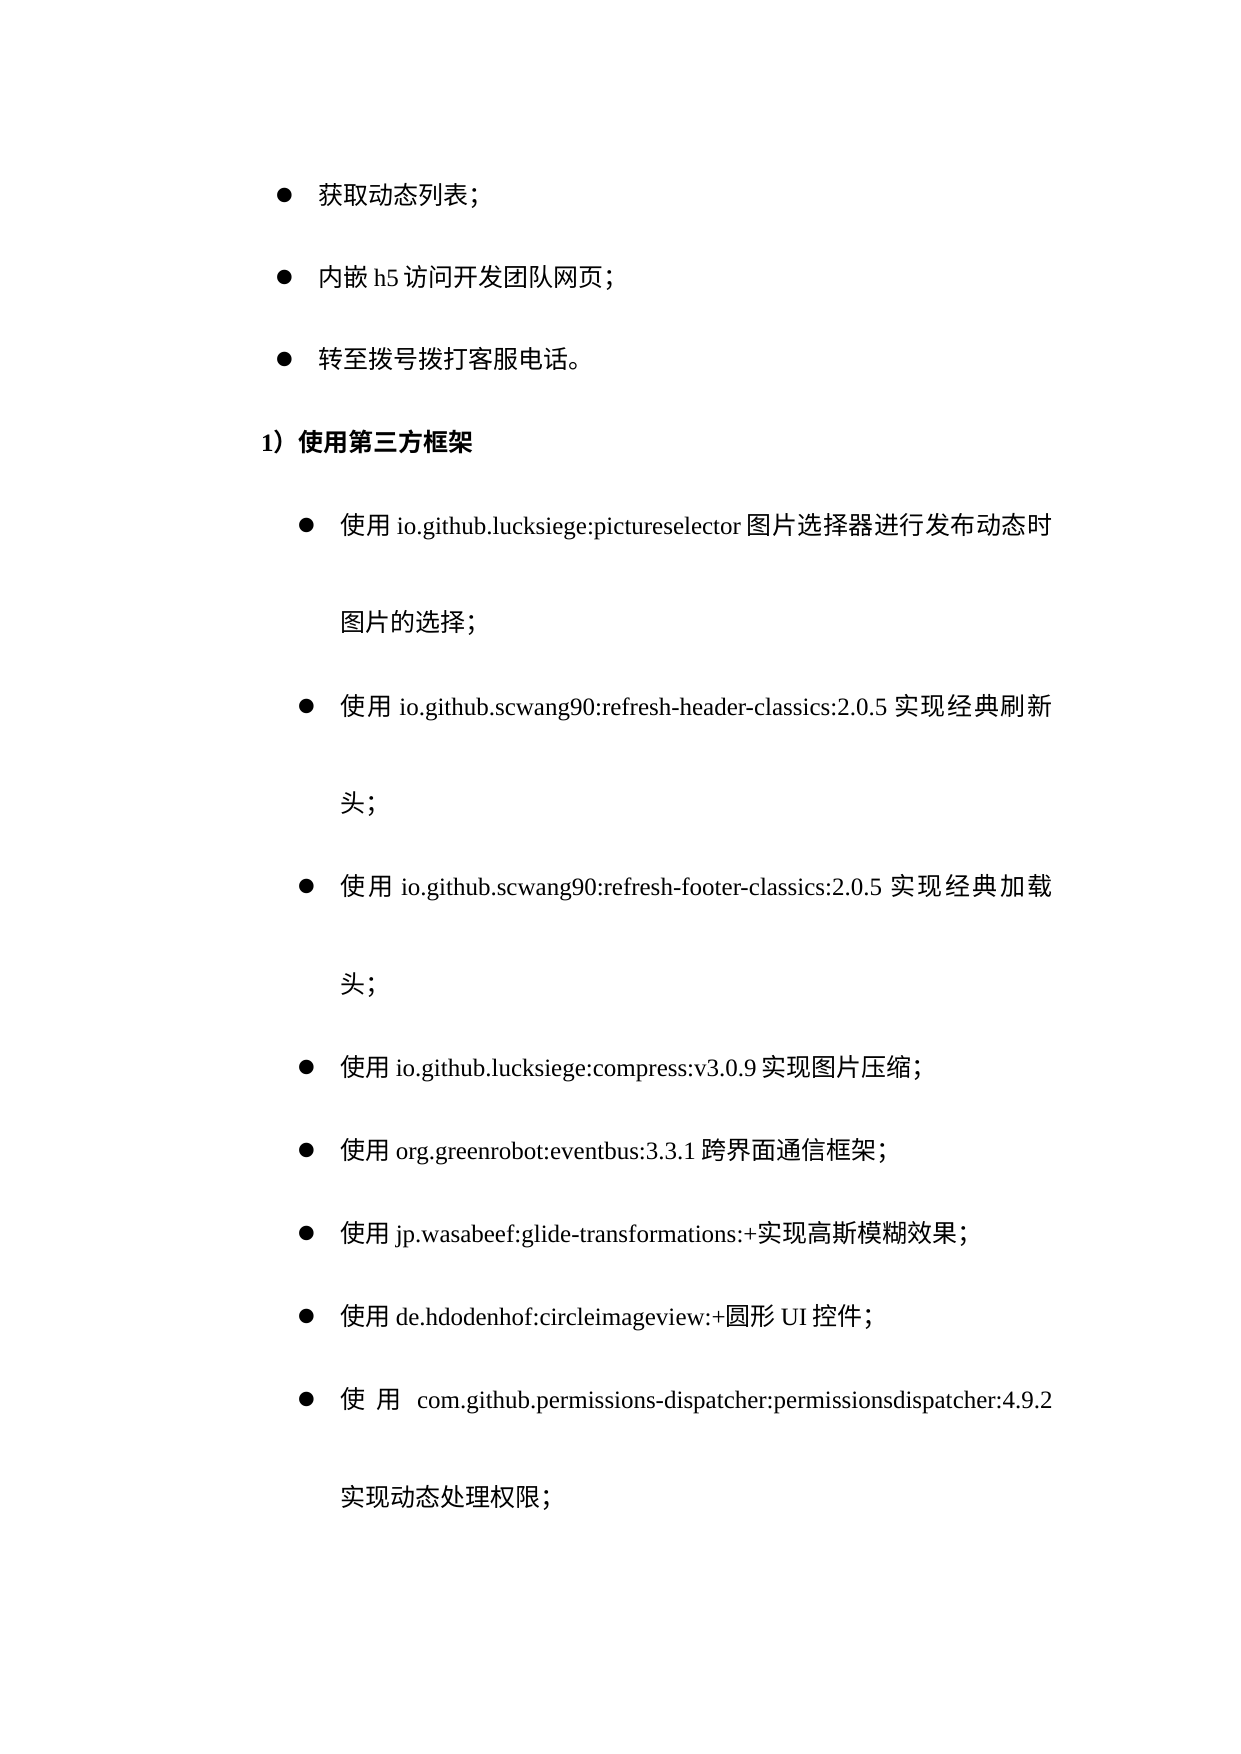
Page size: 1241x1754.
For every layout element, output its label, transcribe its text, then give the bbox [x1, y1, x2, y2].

list 内嵌h5访问开发团队网页； [275, 244, 1053, 309]
list 使用io.github.scwang90:refresh-header-classics:2.0.5实现经典刷新头； [297, 672, 1053, 834]
list 1）使用第三方框架 [261, 408, 1053, 473]
list 使用io.github.lucksiege:compress:v3.0.9实现图片压缩； [297, 1033, 1053, 1098]
list 获取动态列表； [275, 162, 1053, 227]
list 转至拨号拨打客服电话。 [275, 326, 1053, 391]
list 使用org.greenrobot:eventbus:3.3.1跨界面通信框架； [297, 1116, 1053, 1181]
list 使用jp.wasabeef:glide-transformations:+实现高斯模糊效果； [297, 1199, 1053, 1264]
list 使用com.github.permissions-dispatcher:permissionsdispatcher:4.9.2实现动态处理权限； [297, 1365, 1053, 1528]
list 使用io.github.lucksiege:pictureselector图片选择器进行发布动态时图片的选择； [297, 491, 1053, 653]
list 使用de.hdodenhof:circleimageview:+圆形UI控件； [297, 1282, 1053, 1347]
list 使用io.github.scwang90:refresh-footer-classics:2.0.5实现经典加载头； [297, 852, 1053, 1015]
